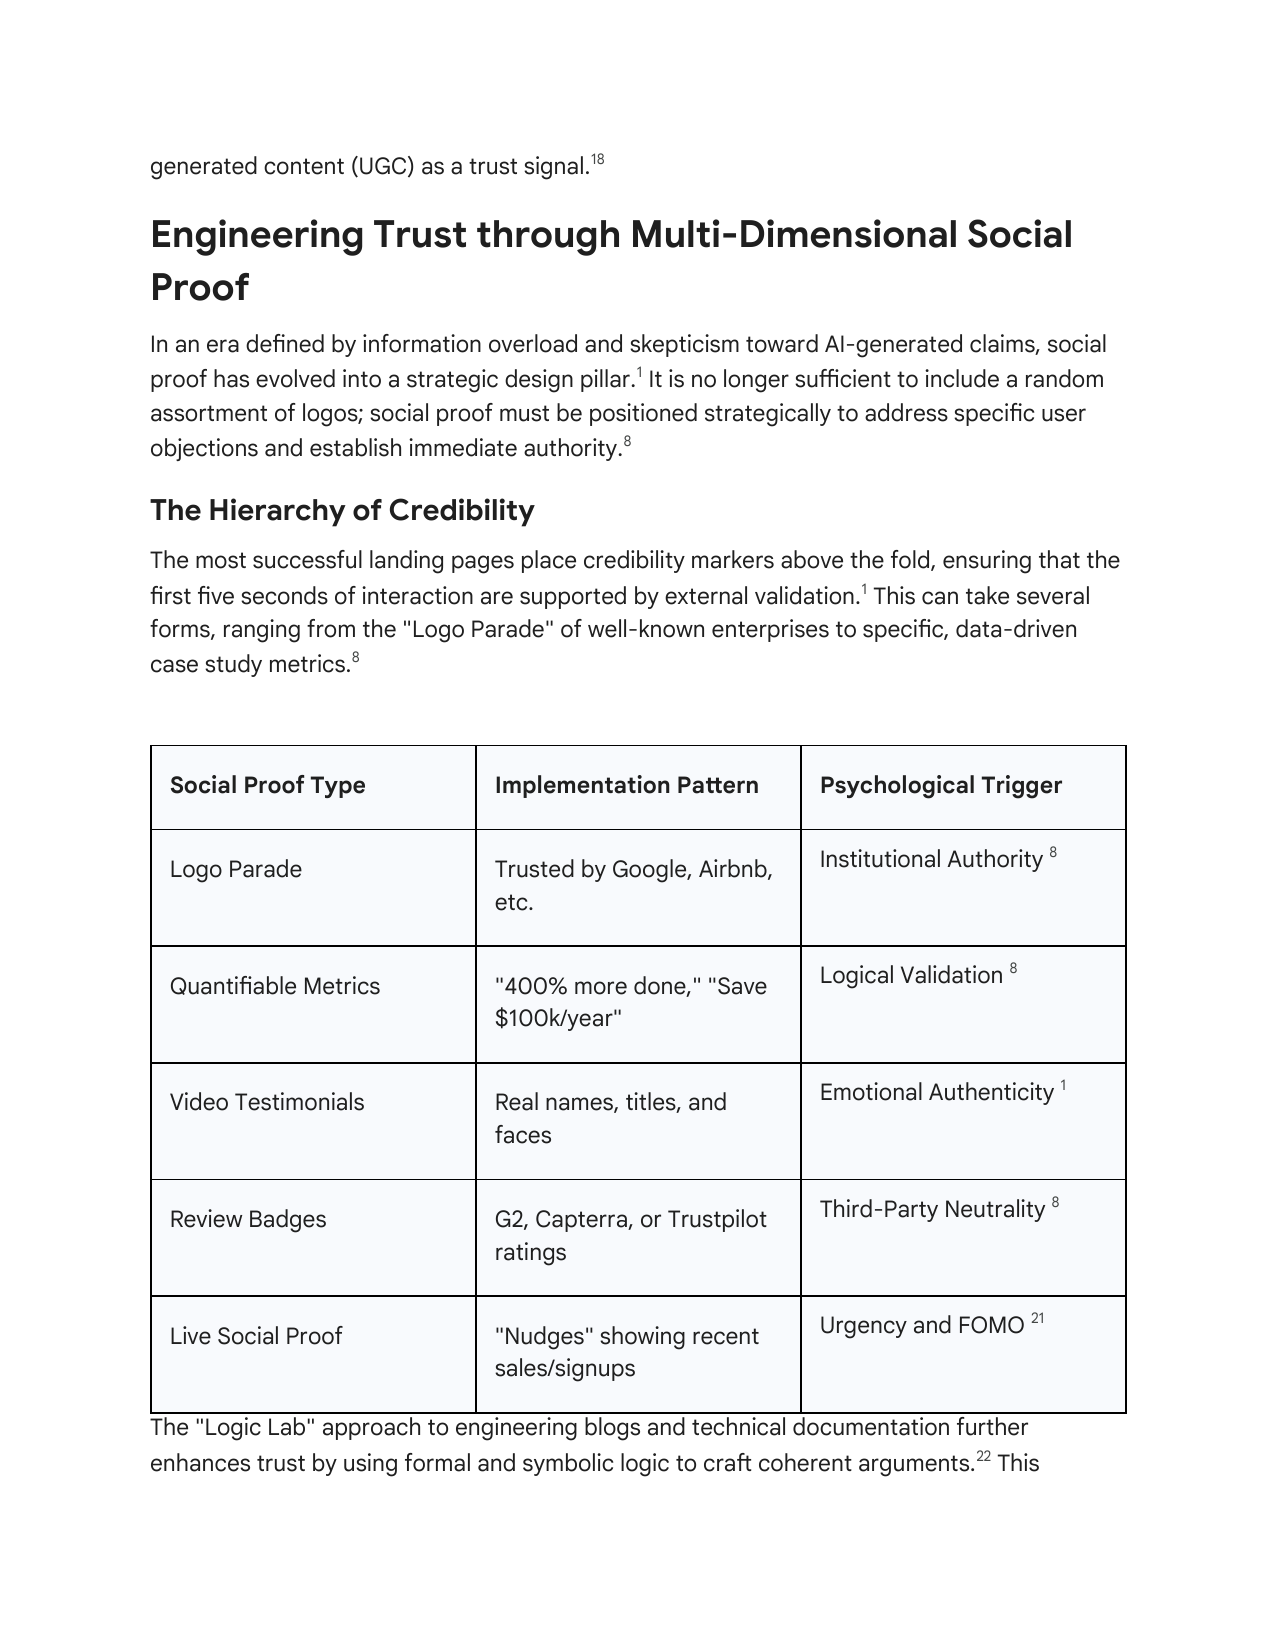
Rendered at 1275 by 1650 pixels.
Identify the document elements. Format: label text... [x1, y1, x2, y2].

table_cell Real names, titles, and faces [477, 1064, 800, 1179]
table_cell Third-Party Neutrality 8 [802, 1180, 1125, 1295]
table_cell Trusted by Google, Airbnb, etc. [477, 830, 800, 945]
table_cell Logo Parade [152, 830, 475, 945]
table_cell Urgency and FOMO 21 [802, 1297, 1125, 1412]
table_header Implementation Pattern [477, 746, 800, 829]
table_cell Institutional Authority 8 [802, 830, 1125, 945]
text The most successful landing pages place credibility markers above the fold, ensuring that the first five seconds of interaction are supported by external validation.1 This can take several forms, ranging from the "Logo Parade" of well-known enterprises to specific, data-driven case study metrics.8 [150, 547, 1125, 680]
table_cell Review Badges [152, 1180, 475, 1295]
table_cell G2, Capterra, or Trustpilot ratings [477, 1180, 800, 1295]
table_cell Logical Validation 8 [802, 947, 1125, 1062]
table_cell Emotional Authenticity 1 [802, 1064, 1125, 1179]
table_header Social Proof Type [152, 746, 475, 829]
table_cell Quantifiable Metrics [152, 947, 475, 1062]
subtitle Engineering Trust through Multi-Dimensional Social Proof [150, 211, 1125, 311]
text In an era defined by information overload and skepticism toward AI-generated claims, social proof has evolved into a strategic design pillar.1 It is no longer sufficient to include a random assortment of logos; social proof must be positioned strategically to address specific user objections and establish immediate authority.8 [150, 330, 1125, 463]
table_cell "400% more done," "Save $100k/year" [477, 947, 800, 1062]
table_cell Video Testimonials [152, 1064, 475, 1179]
table_header Psychological Trigger [802, 746, 1125, 829]
table_cell Live Social Proof [152, 1297, 475, 1412]
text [150, 150, 1125, 181]
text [150, 1414, 1125, 1478]
subtitle The Hierarchy of Credibility [150, 493, 1125, 529]
table_cell "Nudges" showing recent sales/signups [477, 1297, 800, 1412]
